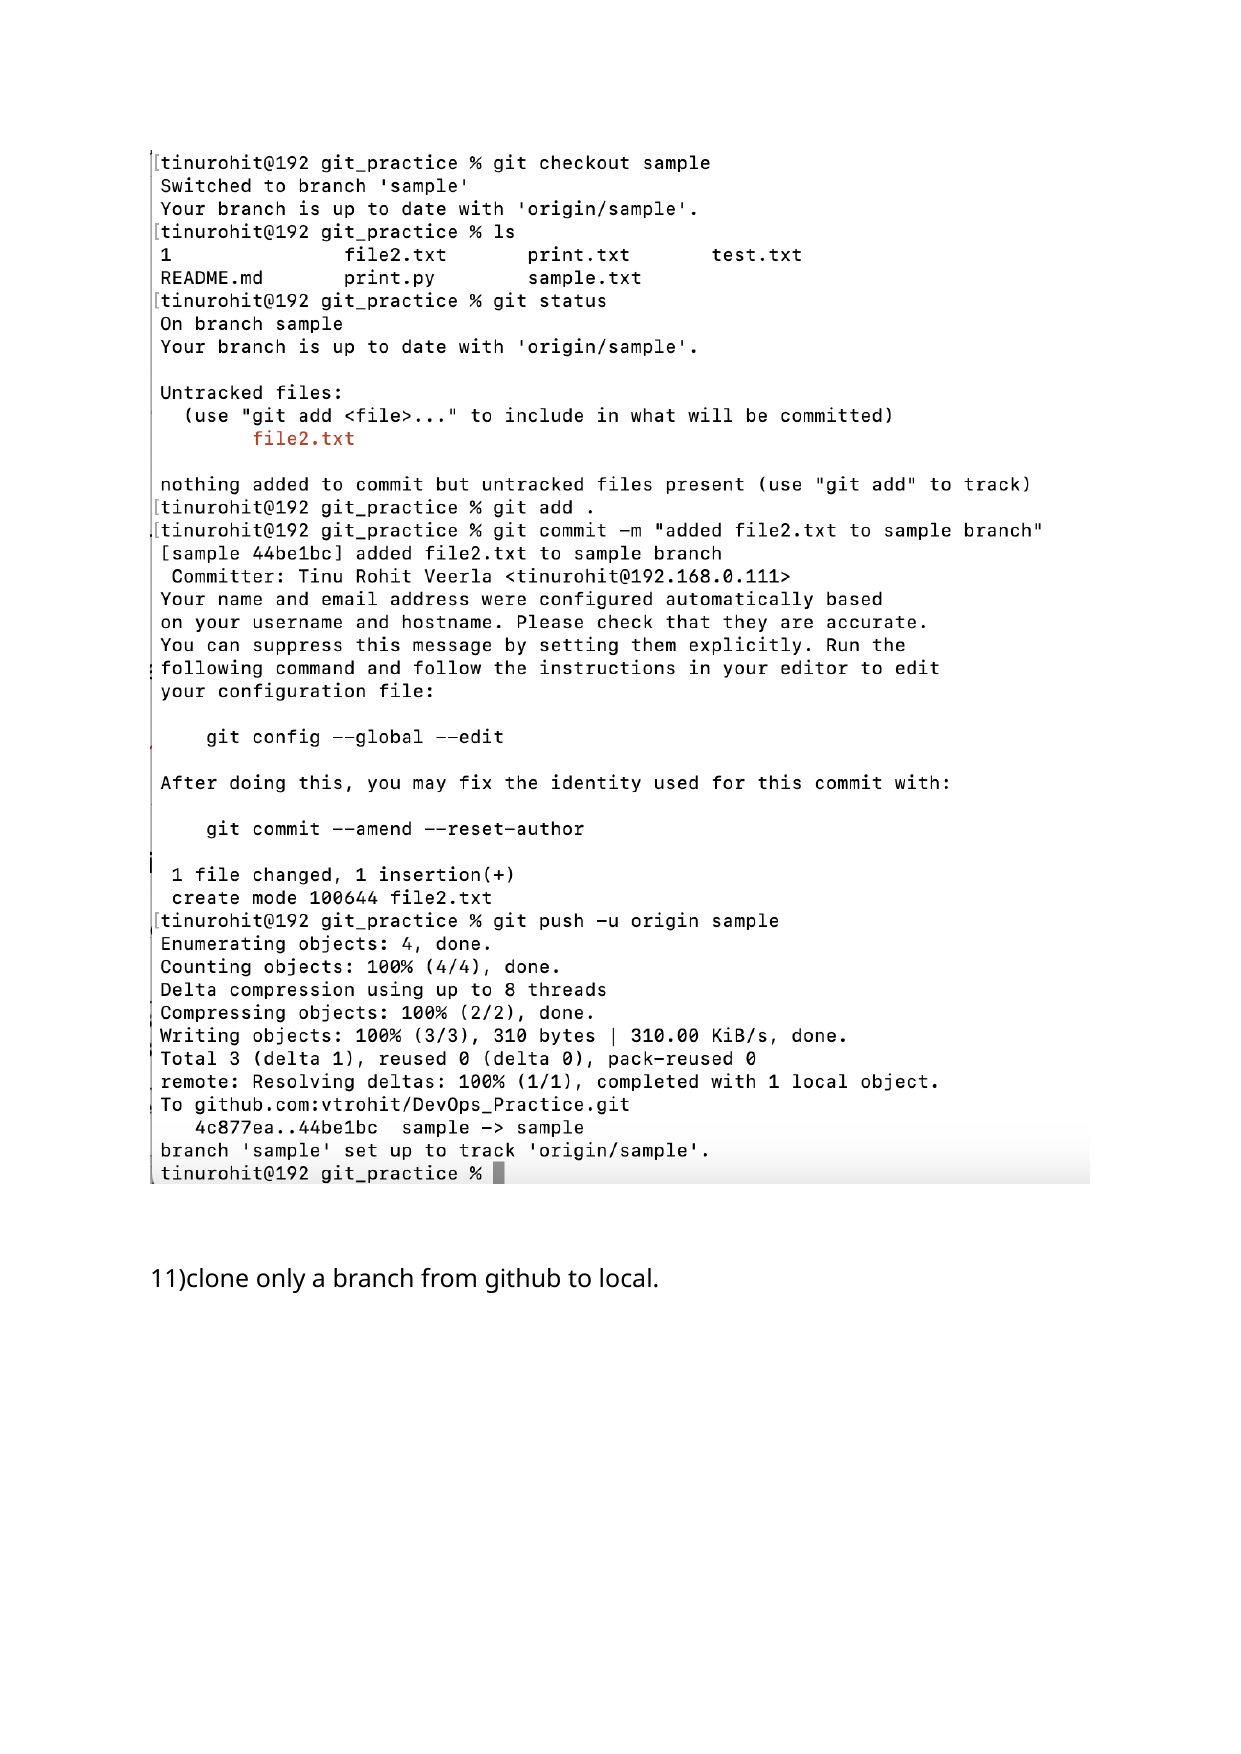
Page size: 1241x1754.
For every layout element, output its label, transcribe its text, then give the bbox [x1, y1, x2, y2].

text 11)clone only a branch from github to local. [150, 1261, 1090, 1295]
picture [150, 150, 1091, 1184]
